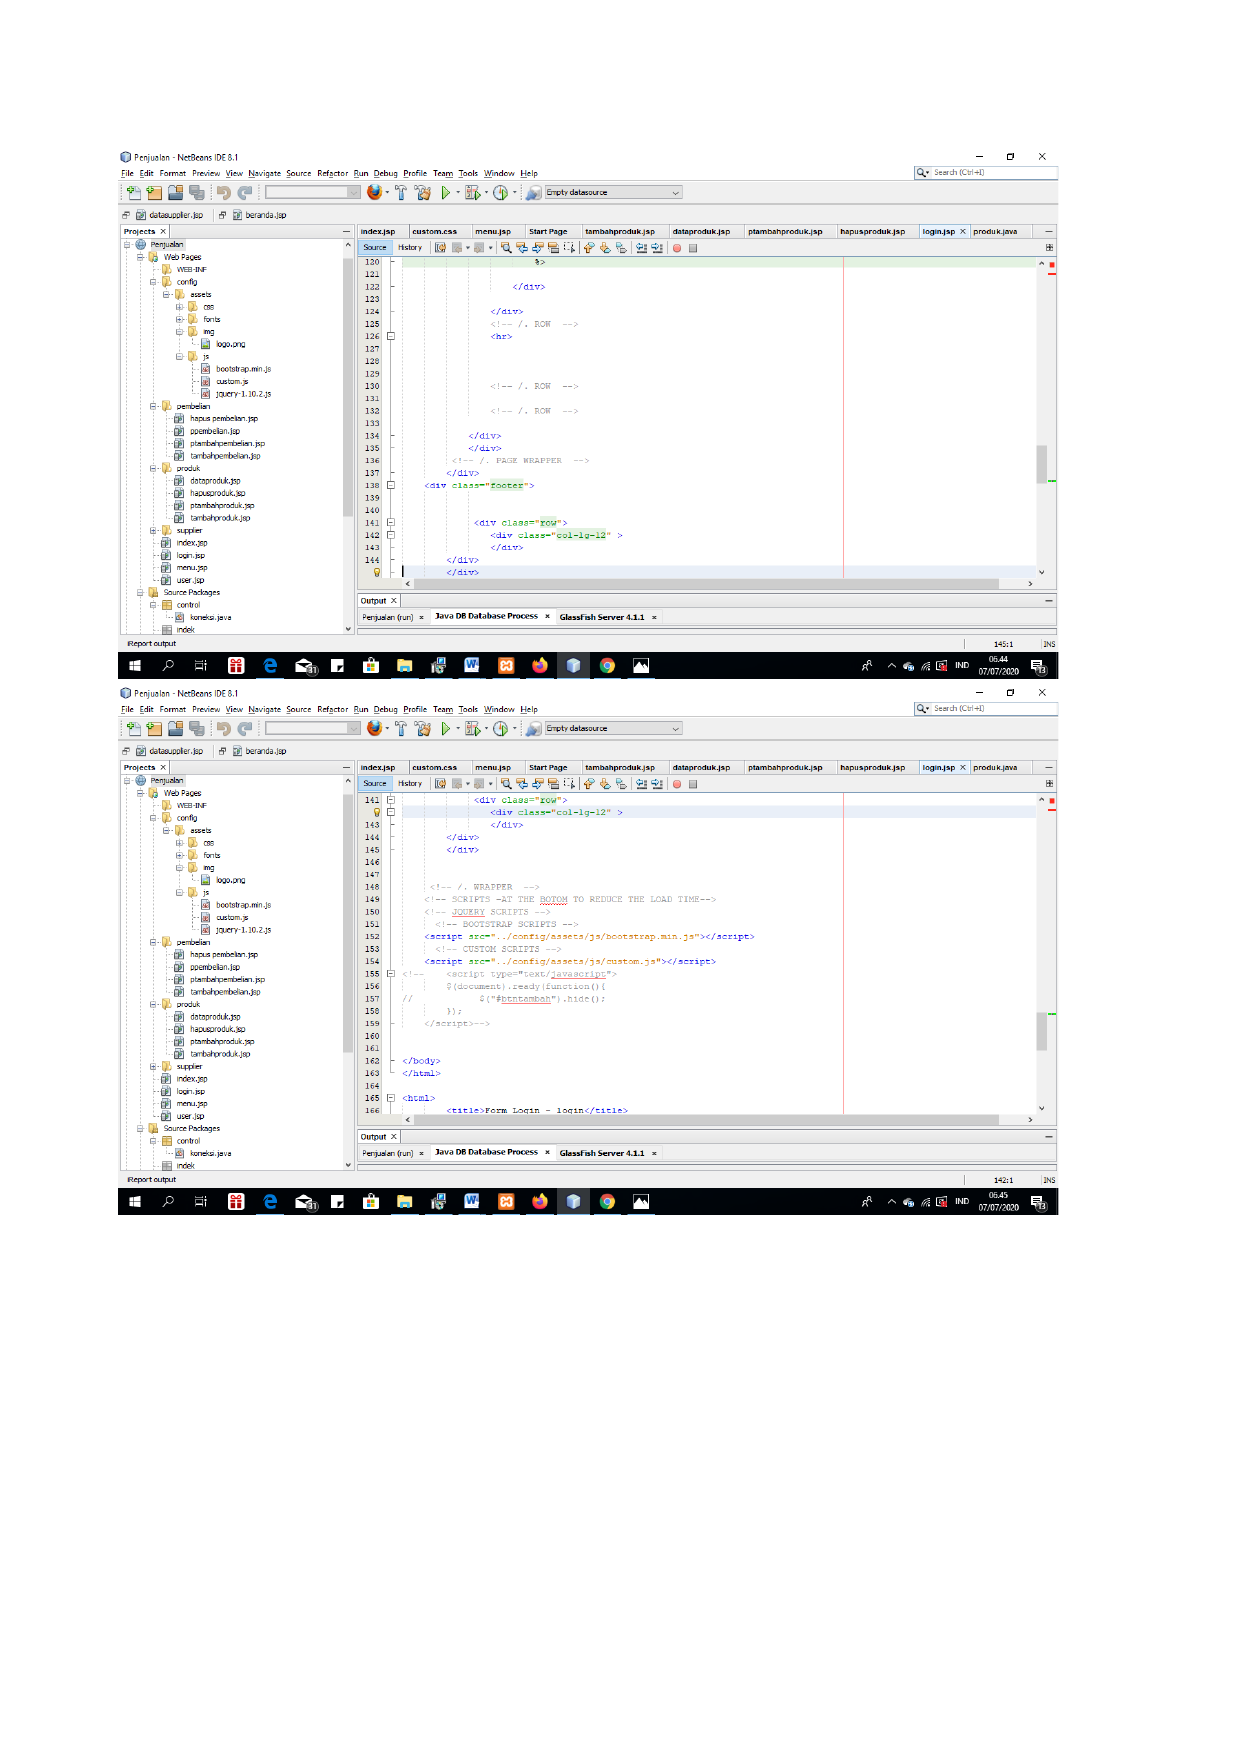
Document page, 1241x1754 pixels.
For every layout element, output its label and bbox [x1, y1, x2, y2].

picture [118, 150, 1059, 679]
picture [118, 685, 1059, 1215]
